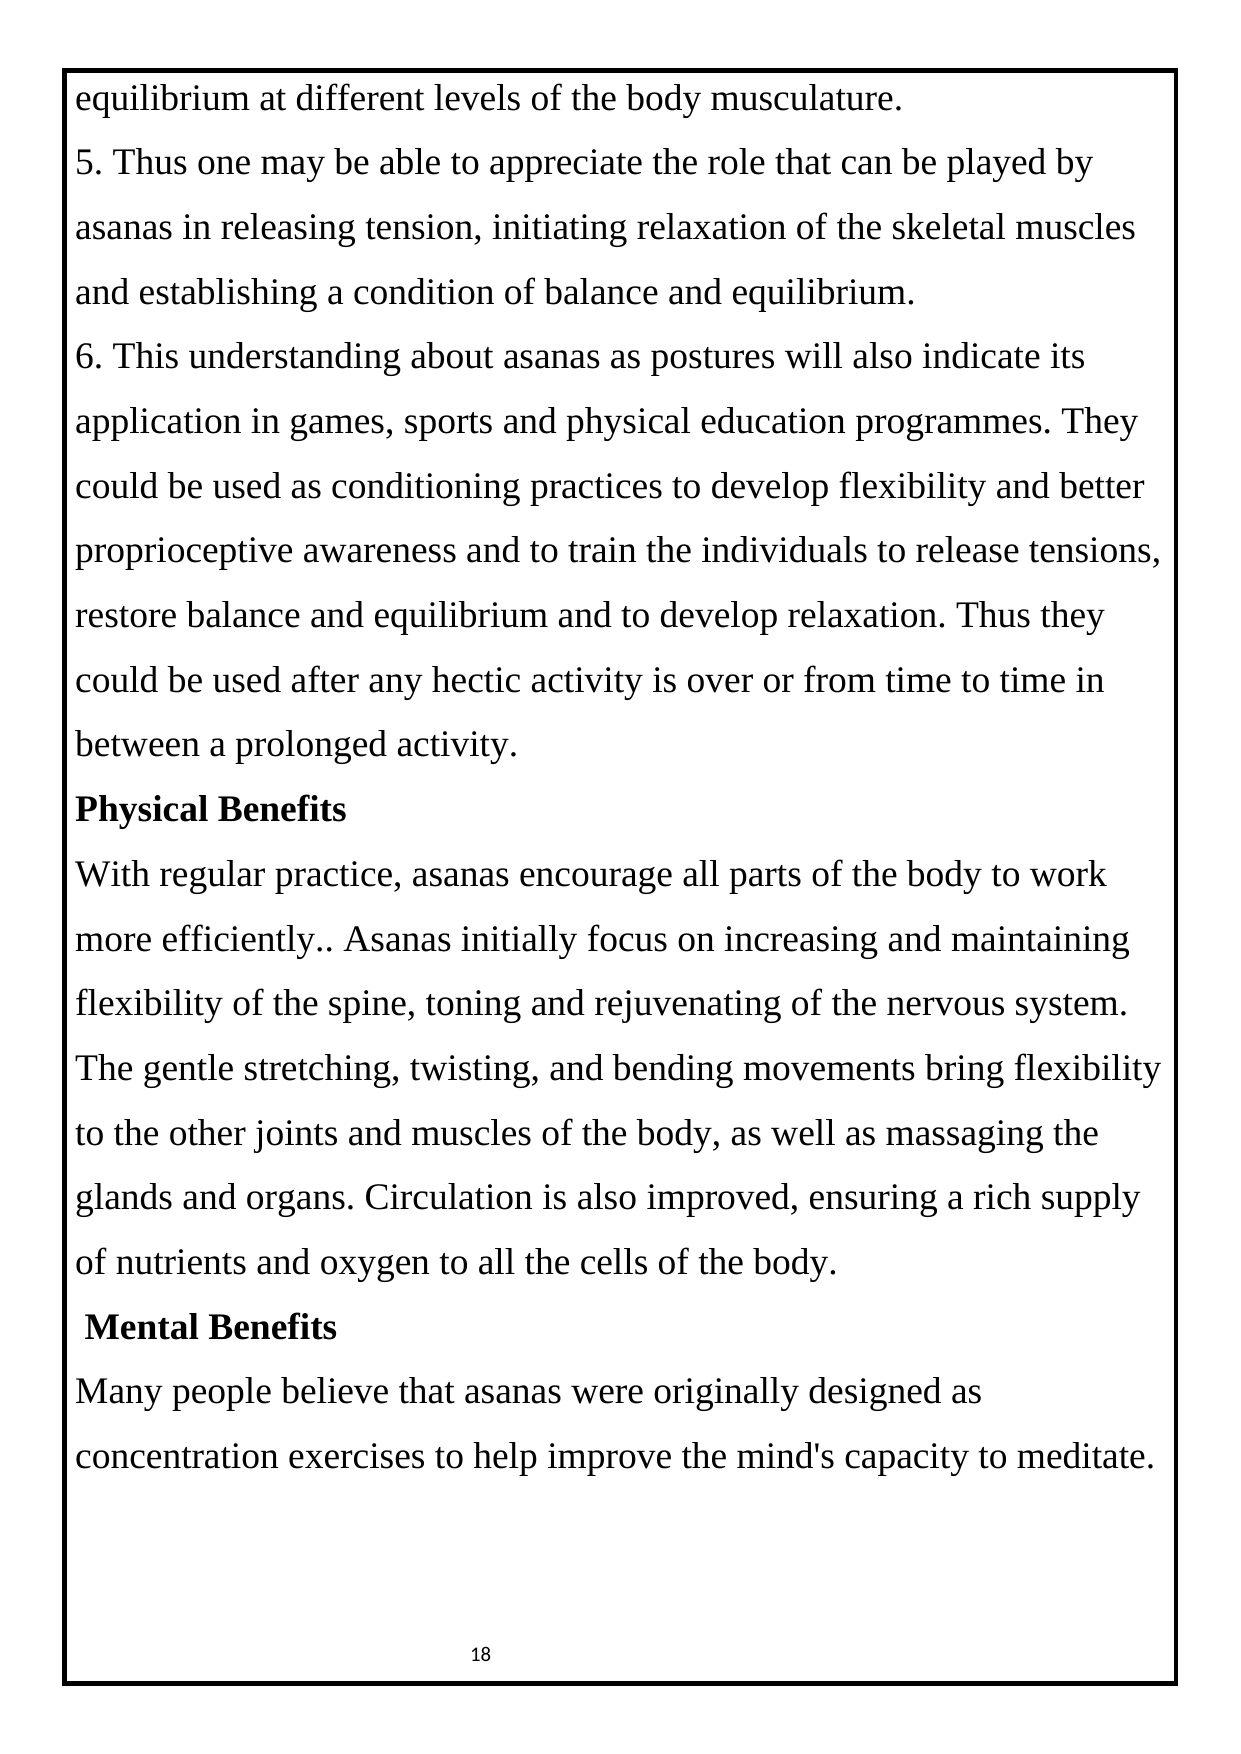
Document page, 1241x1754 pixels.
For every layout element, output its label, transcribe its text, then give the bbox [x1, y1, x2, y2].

text flexibility of the spine, toning and rejuvenating of the nervous system. The gentle stretching, twisting, and bending movements bring flexibility to the other joints and muscles of the body, as well as massaging the glands and organs. Circulation is also improved, ensuring a rich supply of nutrients and oxygen to all the cells of the body. [75, 981, 1165, 1282]
text proprioceptive awareness and to train the individuals to release tensions, [75, 528, 1165, 571]
text restore balance and equilibrium and to develop relaxation. Thus they [75, 592, 1165, 636]
text could be used after any hectic activity is over or from time to time in [75, 657, 1165, 700]
text Many people believe that asanas were originally designed as concentration exercises to help improve the mind's capacity to meditate. [75, 1369, 1165, 1477]
text more efficiently.. Asanas initially focus on increasing and maintaining [75, 916, 1165, 959]
text equilibrium at different levels of the body musculature. [75, 75, 1165, 118]
text could be used as conditioning practices to develop flexibility and better [75, 463, 1165, 506]
text 5. Thus one may be able to appreciate the role that can be played by asanas in releasing tension, initiating relaxation of the skeletal muscles and establishing a condition of balance and equilibrium. [75, 140, 1165, 312]
text Physical Benefits [75, 787, 1165, 830]
text With regular practice, asanas encourage all parts of the body to work [75, 851, 1165, 894]
text application in games, sports and physical education programmes. They [75, 398, 1165, 442]
text between a prolonged activity. [75, 722, 1165, 765]
text 6. This understanding about asanas as postures will also indicate its [75, 334, 1165, 377]
text Mental Benefits [75, 1304, 1165, 1347]
